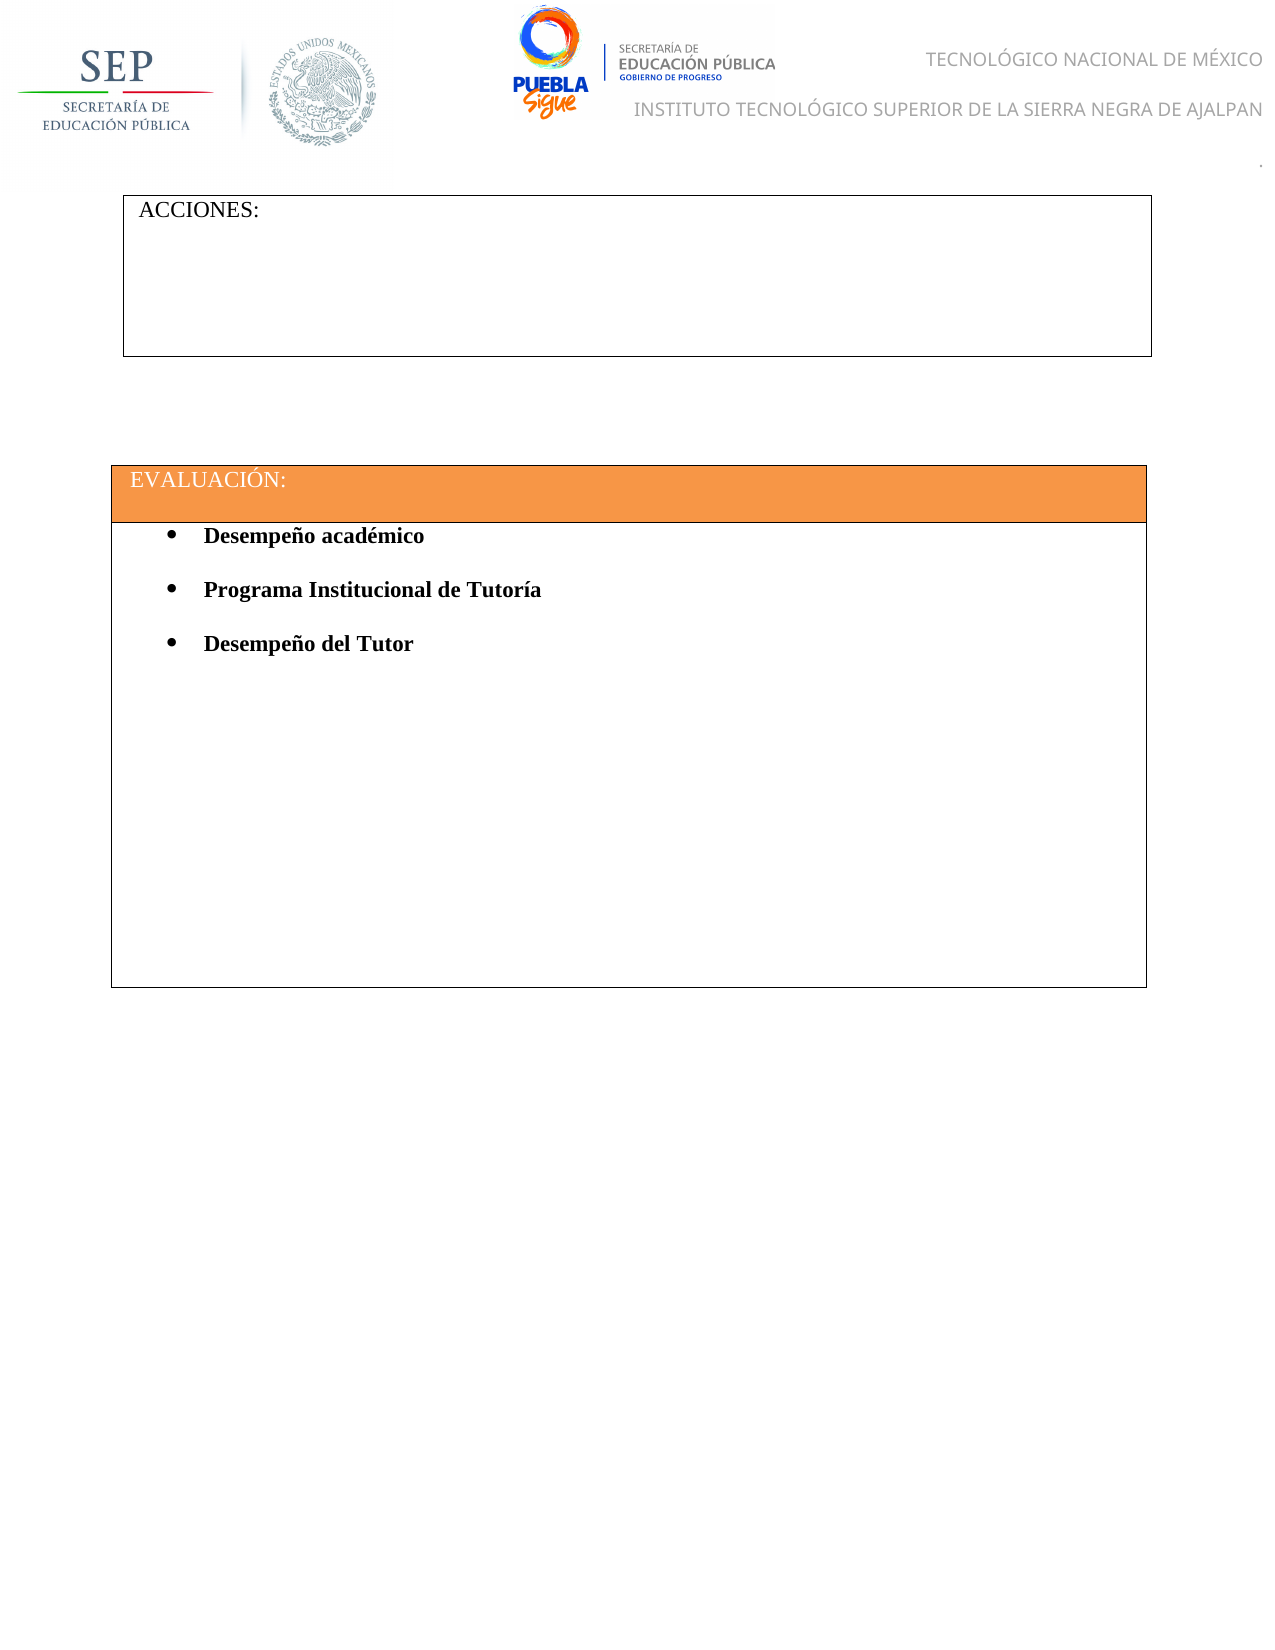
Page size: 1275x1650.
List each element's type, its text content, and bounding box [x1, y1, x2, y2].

picture [513, 4, 776, 120]
picture [0, 0, 394, 191]
table_cell ACCIONES: [124, 196, 1151, 356]
table_cell Desempeño académico Programa Institucional de Tutoría Desempeño del Tutor [112, 523, 1146, 987]
table_header EVALUACIÓN: [112, 466, 1146, 522]
